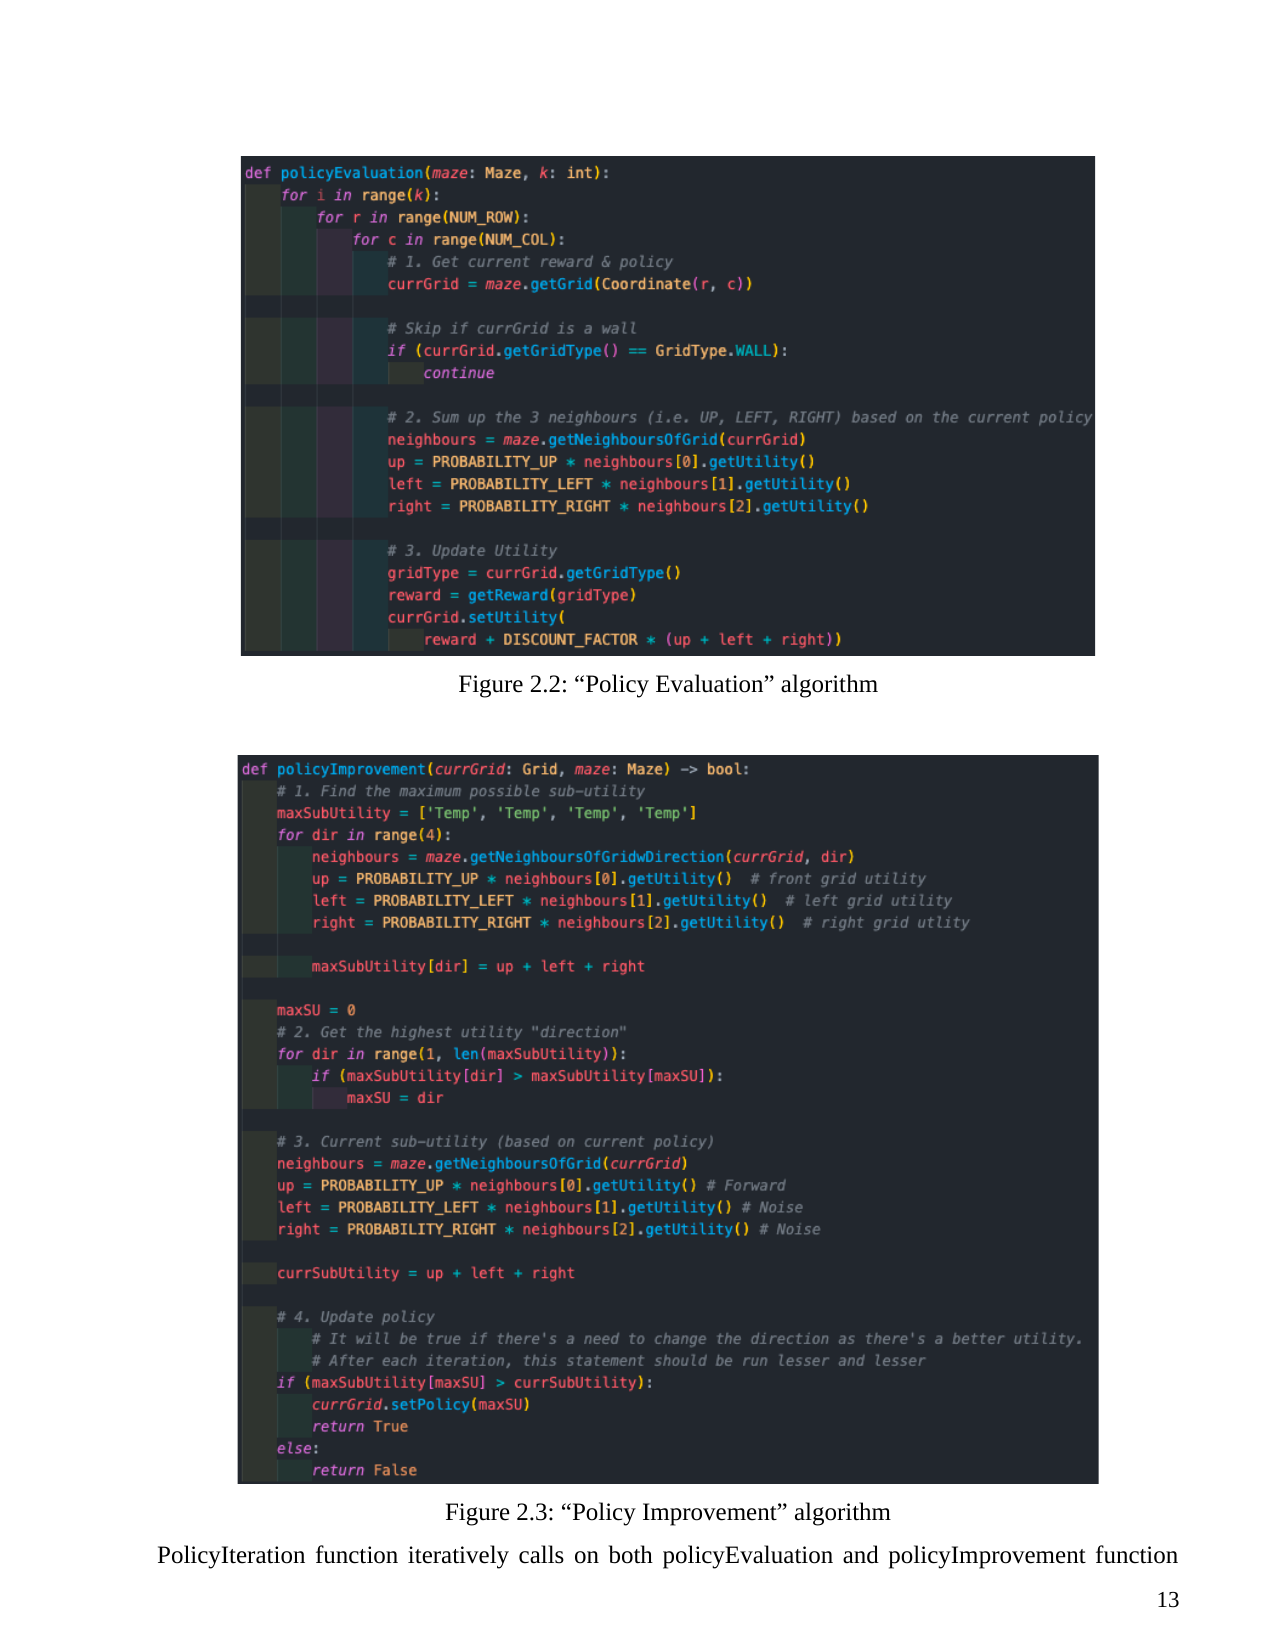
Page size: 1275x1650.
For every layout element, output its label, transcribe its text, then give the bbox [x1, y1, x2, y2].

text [157, 1540, 1179, 1569]
picture [240, 156, 1096, 656]
text Figure 2.3: “Policy Improvement” algorithm [157, 1497, 1179, 1526]
picture [237, 755, 1099, 1484]
text Figure 2.2: “Policy Evaluation” algorithm [157, 669, 1179, 698]
